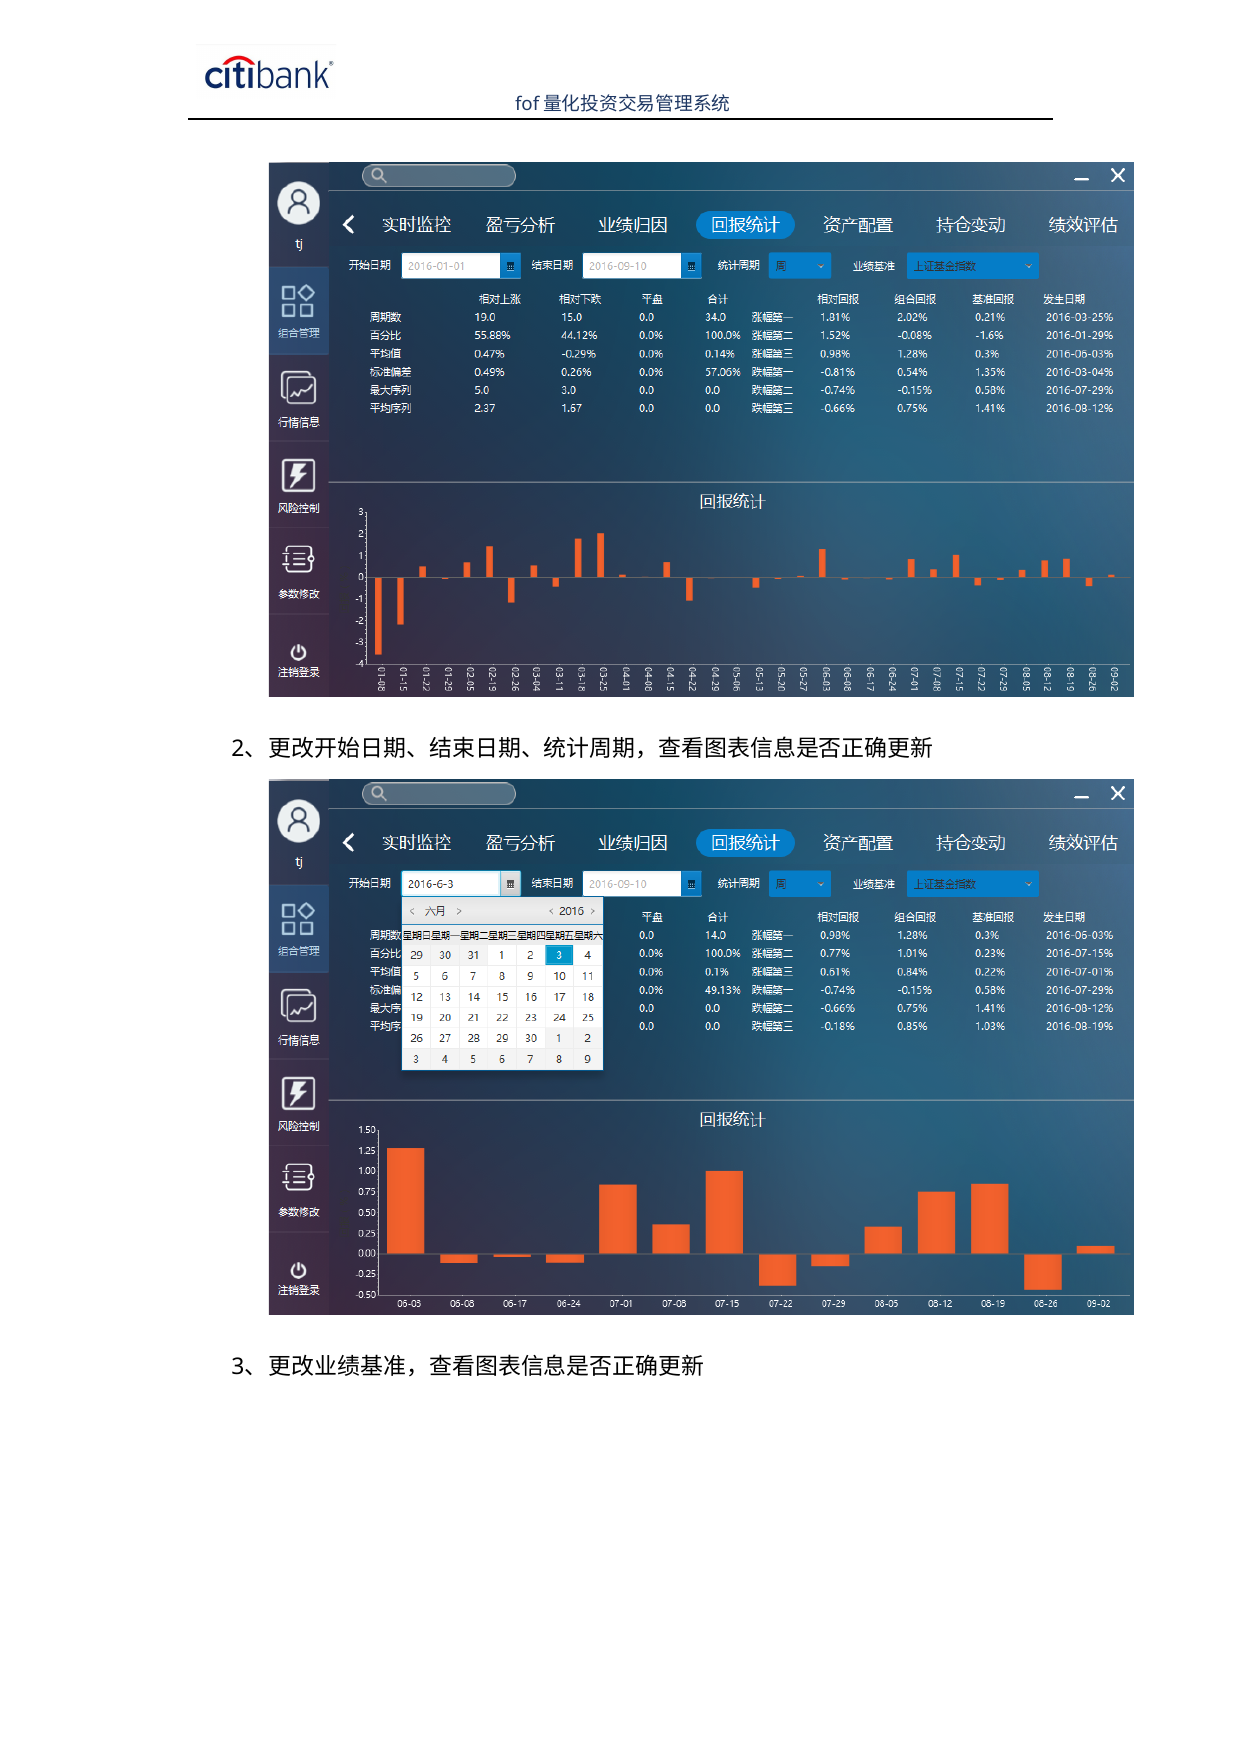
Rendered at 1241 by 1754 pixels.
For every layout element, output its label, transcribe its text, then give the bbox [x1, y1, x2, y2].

picture [268, 779, 1134, 1315]
list 更改开始日期、结束日期、统计周期，查看图表信息是否正确更新 [231, 714, 1053, 779]
list 更改业绩基准，查看图表信息是否正确更新 [231, 1332, 1053, 1397]
picture [268, 162, 1134, 697]
picture [195, 44, 337, 99]
